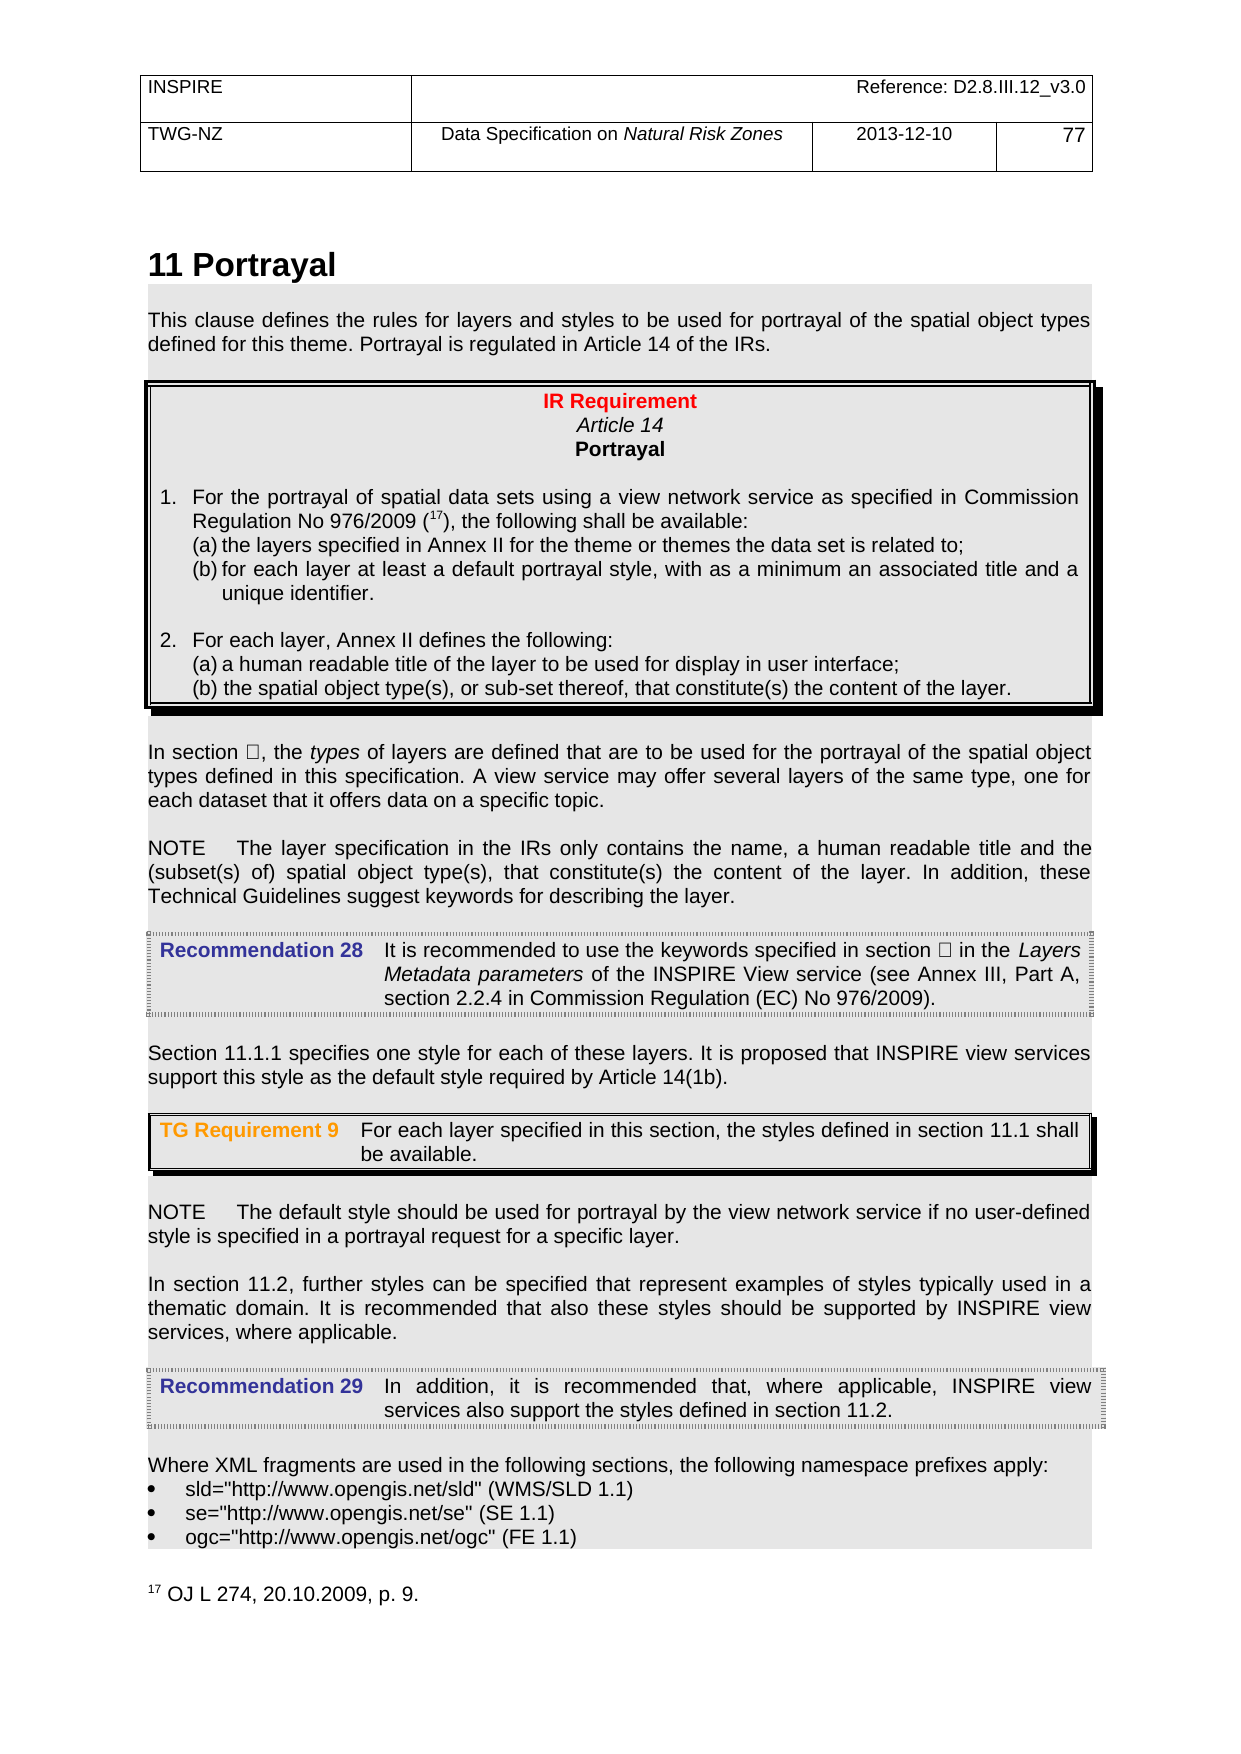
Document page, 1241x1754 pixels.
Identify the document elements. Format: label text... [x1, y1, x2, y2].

text IR Requirement [151, 387, 1089, 404]
text Where XML fragments are used in the following sections, the following namespace prefixes apply: [148, 1453, 1092, 1477]
text It is recommended to use the keywords specified in section  in the Layers Metadata parameters of the INSPIRE View service (see Annex III, Part A, section 2.2.4 in Commission Regulation (EC) No 976/2009). [146, 931, 1094, 1017]
subtitle Portrayal [148, 246, 1092, 284]
text Article 14 [151, 404, 1089, 428]
list ogc="http://www.opengis.net/ogc" (FE 1.1) [148, 1525, 1092, 1549]
list sld="http://www.opengis.net/sld" (WMS/SLD 1.1) [148, 1477, 1092, 1501]
text (b) the spatial object type(s), or sub-set thereof, that constitute(s) the content of the layer. [151, 667, 1089, 702]
text Section 11.1.1 specifies one style for each of these layers. It is proposed that INSPIRE view services support this style as the default style required by Article 14(1b). [148, 1041, 1092, 1089]
text Portrayal [151, 428, 1089, 452]
text 1. For the portrayal of spatial data sets using a view network service as specified in Commission Regulation No 976/2009 (), the following shall be available: [151, 476, 1089, 523]
text (b) for each layer at least a default portrayal style, with as a minimum an associated title and a unique identifier. [151, 547, 1089, 595]
text (a) a human readable title of the layer to be used for display in user interface; [151, 643, 1089, 667]
list se="http://www.opengis.net/se" (SE 1.1) [148, 1501, 1092, 1525]
text NOTE The default style should be used for portrayal by the view network service if no user-defined style is specified in a portrayal request for a specific layer. [148, 1200, 1092, 1248]
text For each layer specified in this section, the styles defined in section 11.1 shall be available. [151, 1116, 1089, 1168]
text In section 11.2, further styles can be specified that represent examples of styles typically used in a thematic domain. It is recommended that also these styles should be supported by INSPIRE view services, where applicable. [148, 1272, 1092, 1343]
text NOTE The layer specification in the IRs only contains the name, a human readable title and the (subset(s) of) spatial object type(s), that constitute(s) the content of the layer. In addition, these Technical Guidelines suggest keywords for describing the layer. [148, 836, 1092, 907]
text In addition, it is recommended that, where applicable, INSPIRE view services also support the styles defined in section 11.2. [146, 1367, 1106, 1429]
text In section , the types of layers are defined that are to be used for the portrayal of the spatial object types defined in this specification. A view service may offer several layers of the same type, one for each dataset that it offers data on a specific topic. [148, 740, 1092, 812]
text This clause defines the rules for layers and styles to be used for portrayal of the spatial object types defined for this theme. Portrayal is regulated in Article 14 of the IRs. [148, 308, 1092, 356]
text (a) the layers specified in Annex II for the theme or themes the data set is related to; [151, 523, 1089, 547]
text 2. For each layer, Annex II defines the following: [151, 619, 1089, 643]
